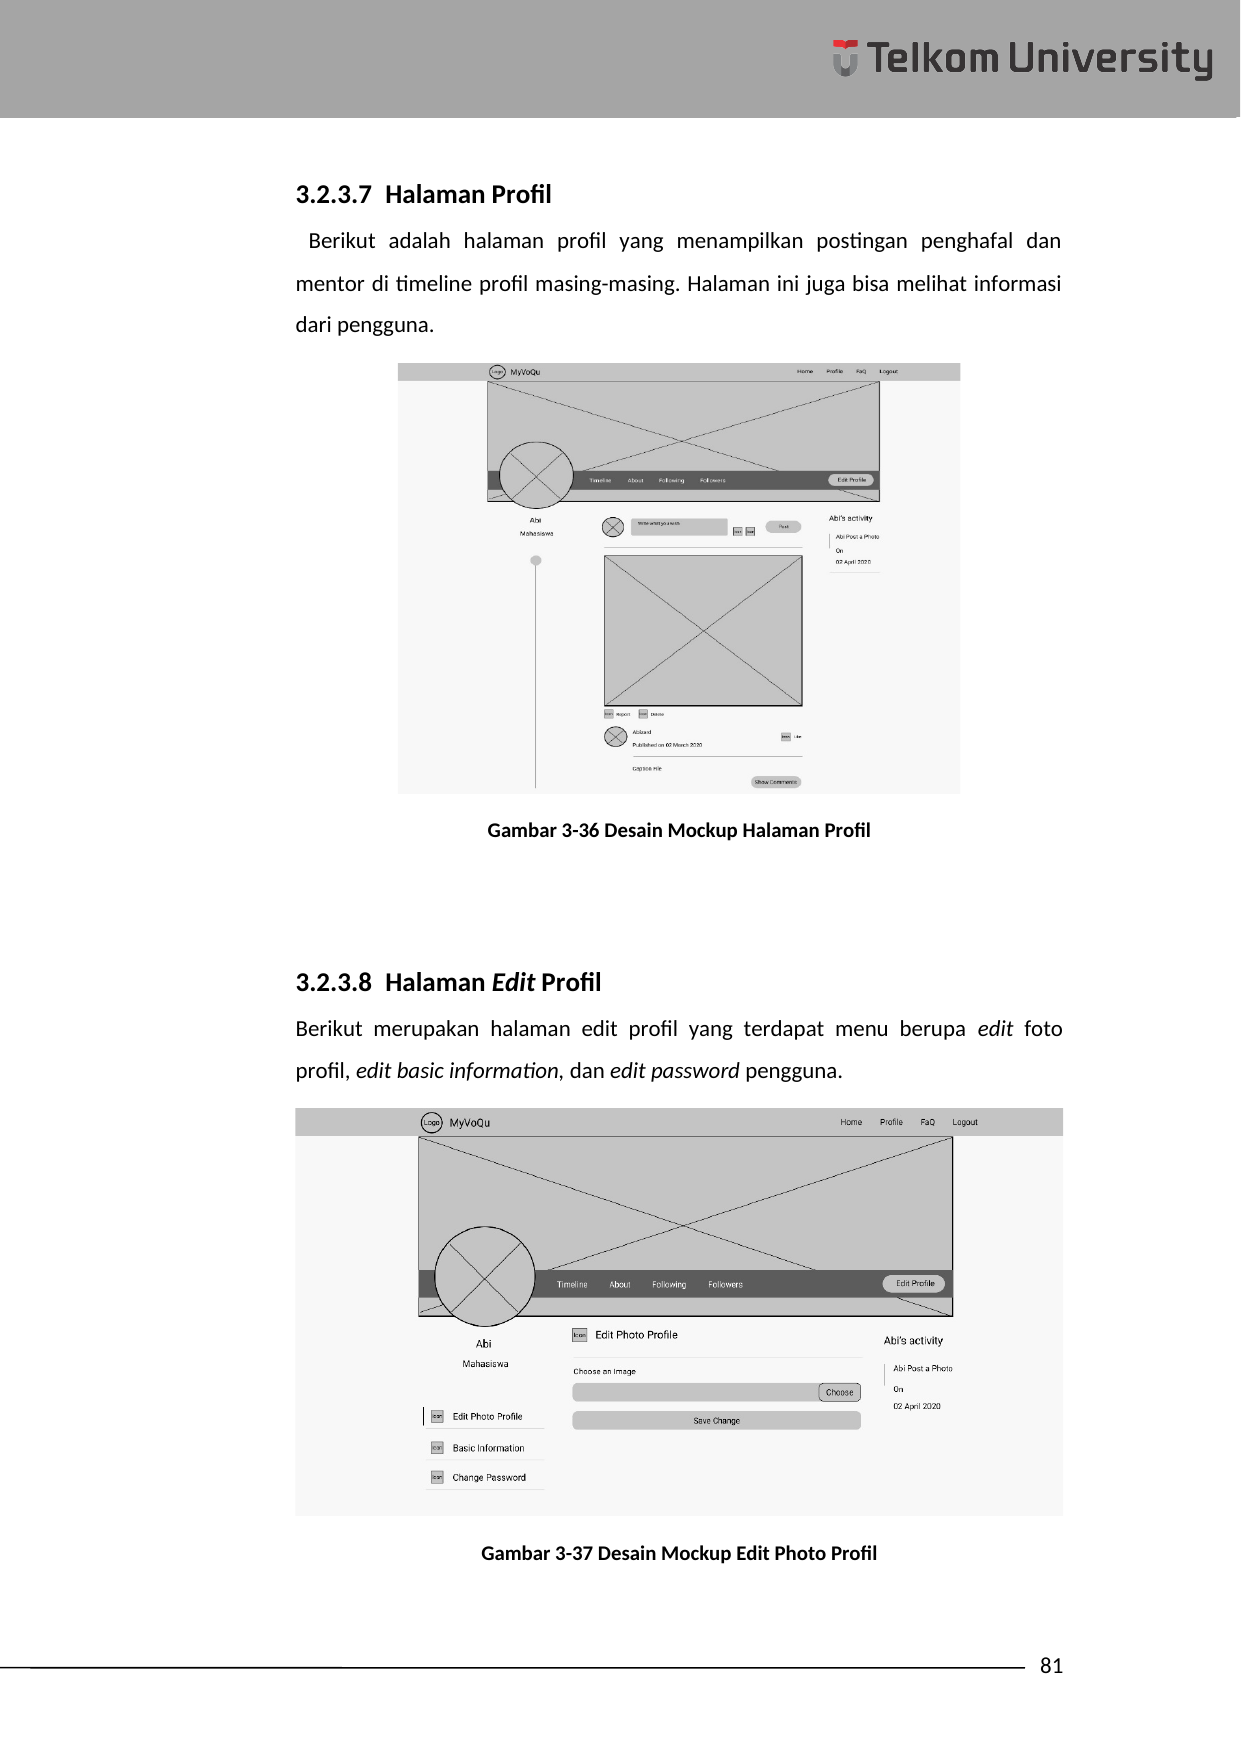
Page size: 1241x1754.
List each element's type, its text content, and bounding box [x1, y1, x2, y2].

subtitle Halaman Profil [295, 177, 1063, 210]
picture [397, 363, 961, 794]
picture [295, 1108, 1064, 1516]
text Berikut adalah halaman profil yang menampilkan postingan penghafal dan mentor di timeline profil masing-masing. Halaman ini juga bisa melihat informasi dari pengguna. [295, 227, 1063, 339]
text Berikut merupakan halaman edit profil yang terdapat menu berupa edit foto profil, edit basic information, dan edit password pengguna. [295, 1014, 1063, 1084]
subtitle Halaman Edit Profil [295, 965, 1063, 998]
picture [833, 40, 1213, 81]
